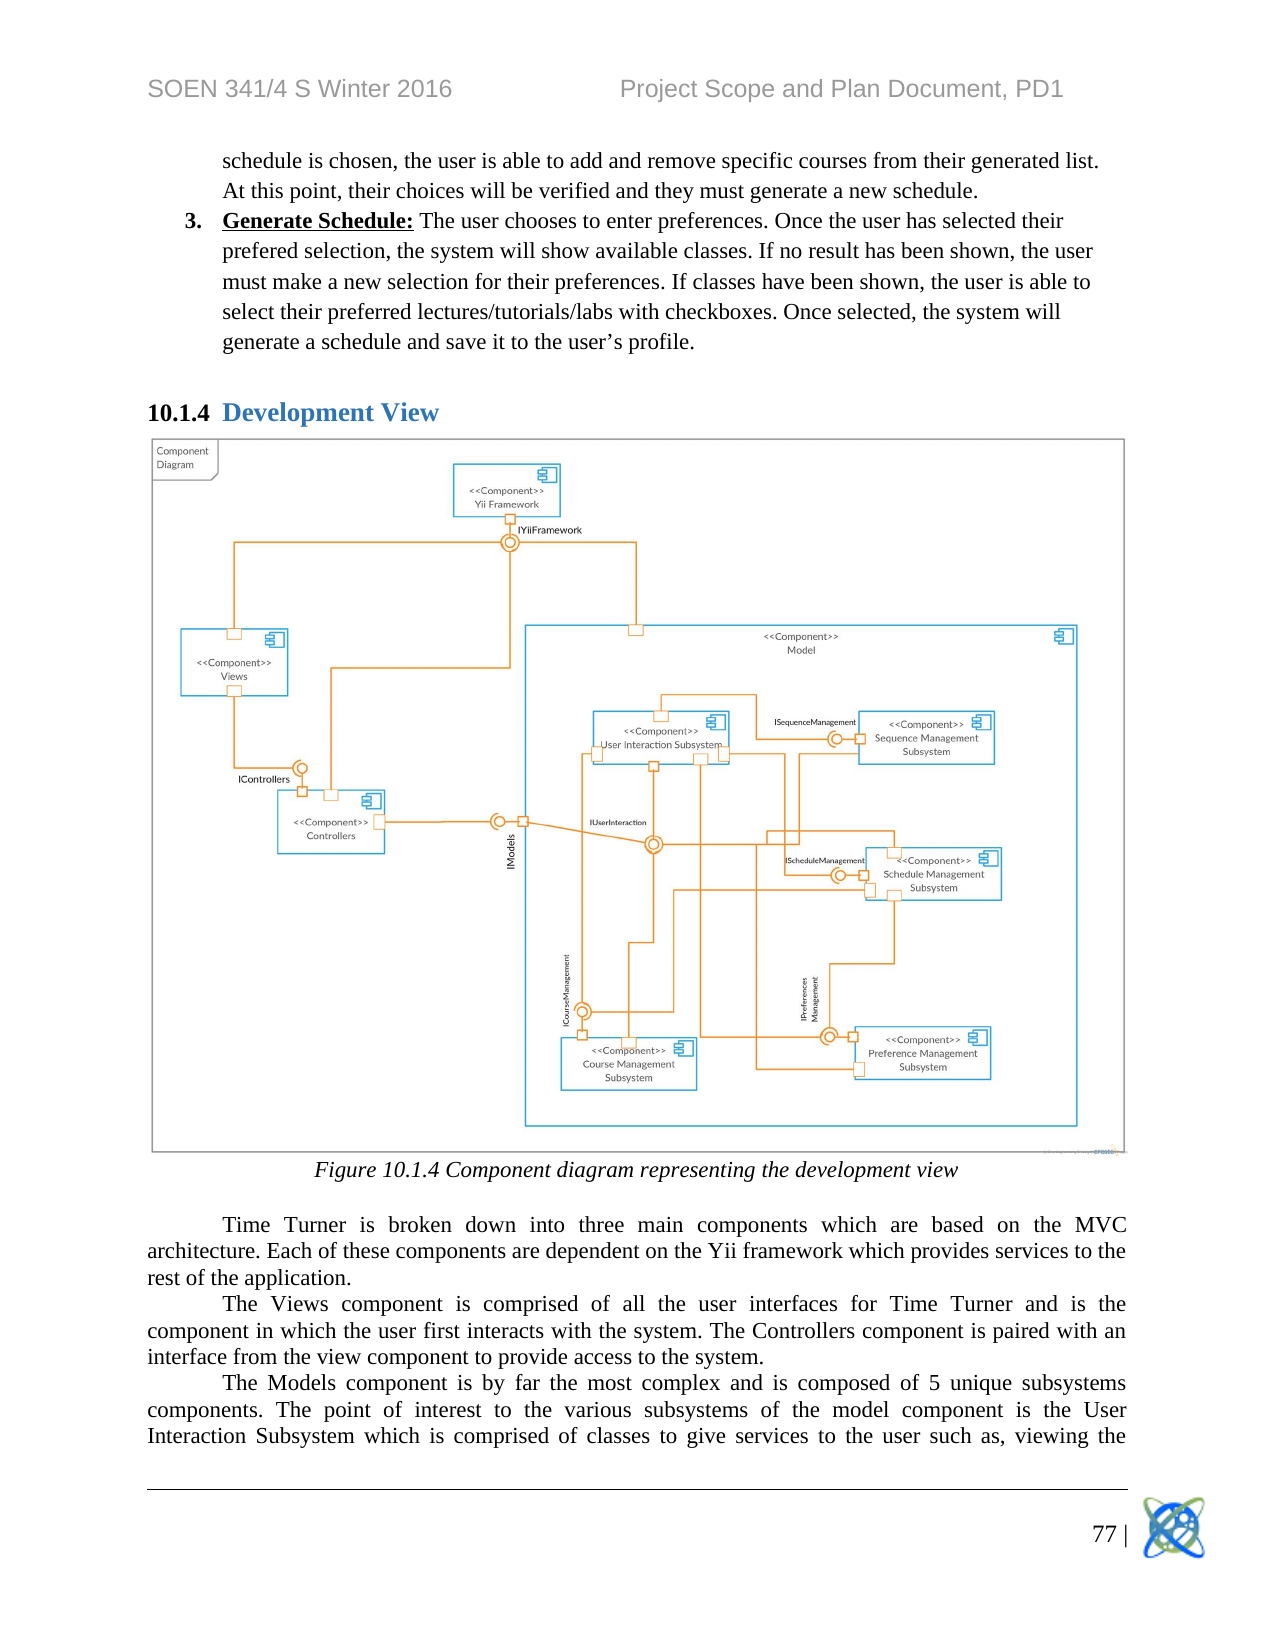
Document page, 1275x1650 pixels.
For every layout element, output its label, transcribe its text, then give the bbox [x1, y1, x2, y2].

text The Views component is comprised of all the user interfaces for Time Turner and is the component in which the user first interacts with the system. The Controllers component is paired with an interface from the view component to provide access to the system. [147, 1290, 1128, 1369]
picture [1123, 1490, 1224, 1566]
text Time Turner is broken down into three main components which are based on the MVC architecture. Each of these components are dependent on the Yii framework which provides services to the rest of the application. [147, 1211, 1128, 1290]
picture [147, 433, 1128, 1157]
text Development View [147, 396, 1128, 427]
text Figure 10.1.4 Component diagram representing the development view [147, 1157, 1128, 1182]
list Generate Schedule: The user chooses to enter preferences. Once the user has selected their prefered selection, the system will show available classes. If no result has been shown, the user must make a new selection for their preferences. If classes have been shown, the user is able to select their preferred lectures/tutorials/labs with checkboxes. Once selected, the system will generate a schedule and save it to the user’s profile. [184, 207, 1128, 354]
